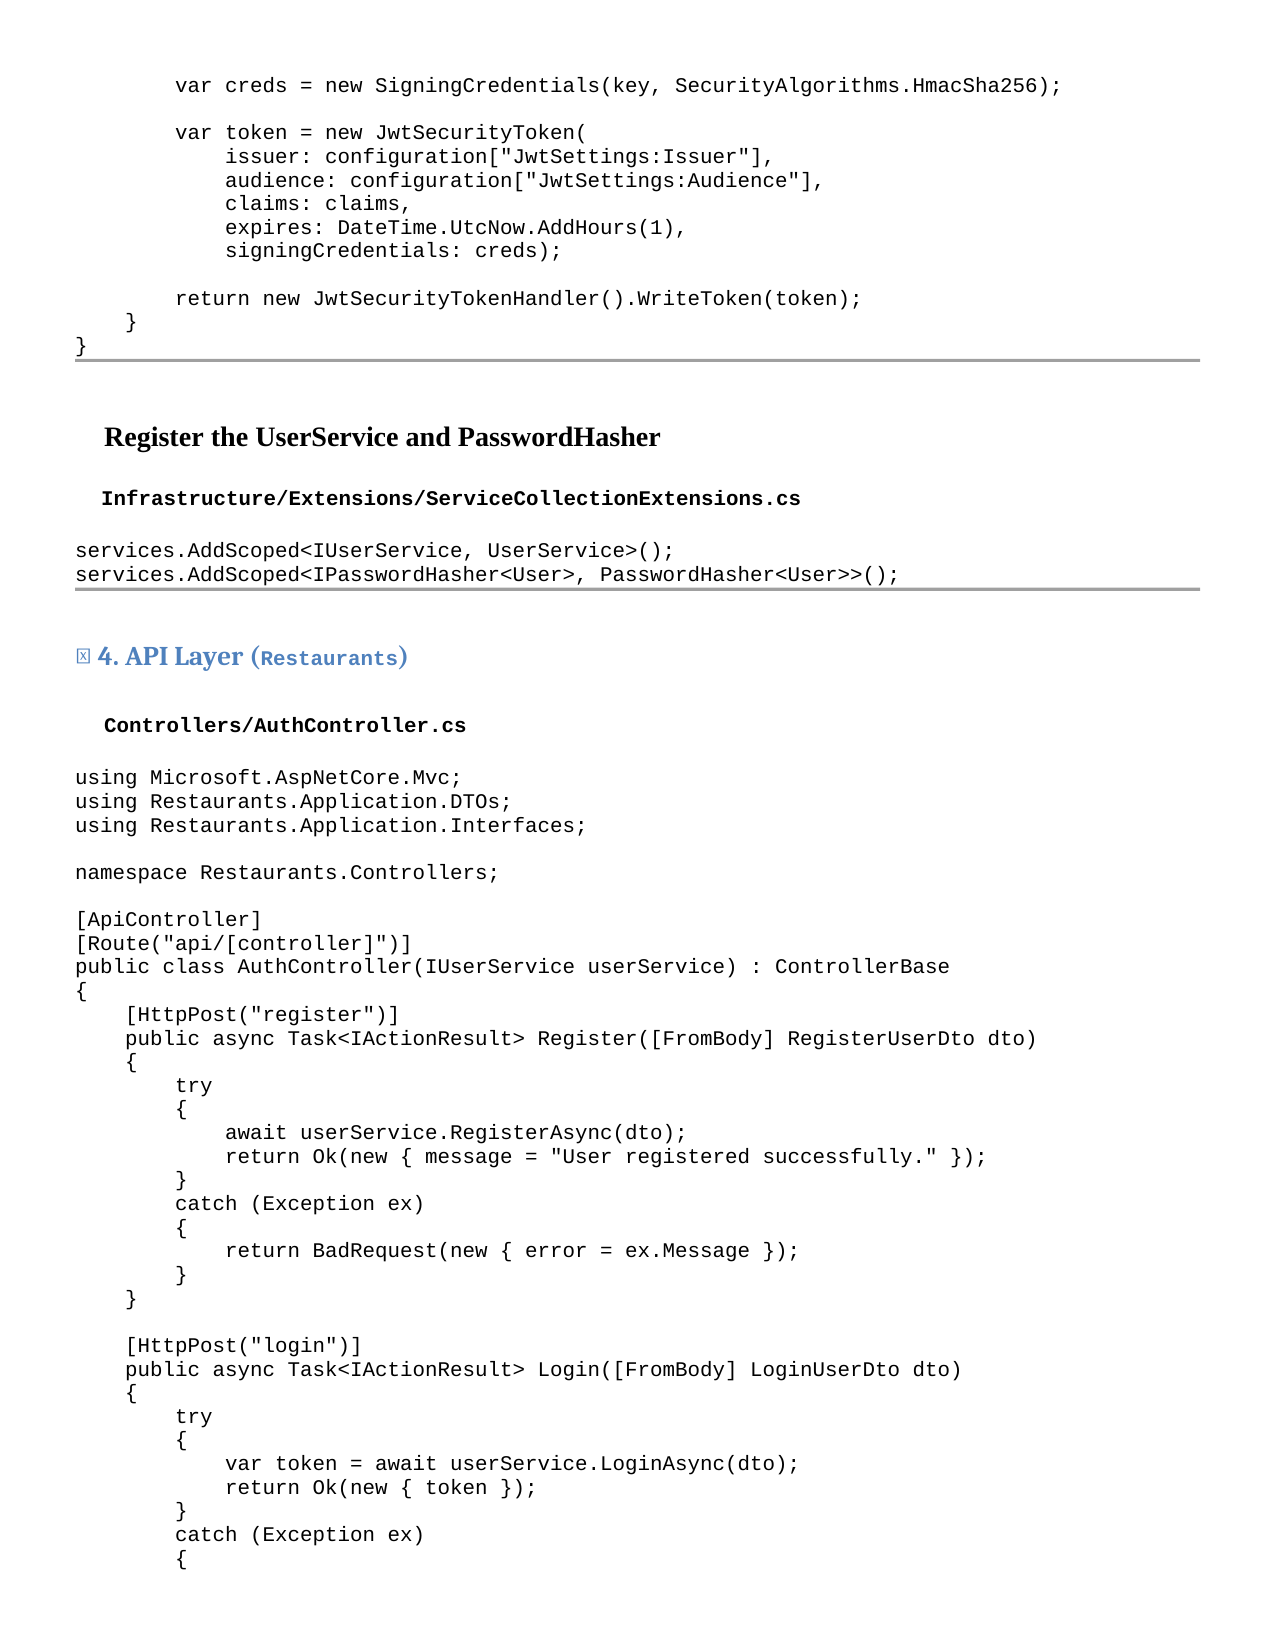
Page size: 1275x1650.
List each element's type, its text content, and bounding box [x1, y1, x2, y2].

text } [75, 311, 1200, 335]
text try [75, 1075, 1200, 1098]
subtitle 🔧 Register the UserService and PasswordHasher [75, 420, 1200, 452]
subtitle 🧾 Controllers/AuthController.cs [75, 706, 1200, 738]
text signingCredentials: creds); [75, 241, 1200, 264]
text { [75, 1098, 1200, 1122]
text { [75, 1382, 1200, 1406]
text [HttpPost("register")] [75, 1004, 1200, 1027]
text using Restaurants.Application.DTOs; [75, 791, 1200, 815]
text return BadRequest(new { error = ex.Message }); [75, 1240, 1200, 1264]
text await userService.RegisterAsync(dto); [75, 1122, 1200, 1146]
text } [75, 1264, 1200, 1288]
text namespace Restaurants.Controllers; [75, 862, 1200, 886]
text { [75, 1217, 1200, 1240]
subtitle 📄 Infrastructure/Extensions/ServiceCollectionExtensions.cs [75, 482, 1200, 511]
text { [75, 1548, 1200, 1571]
text catch (Exception ex) [75, 1193, 1200, 1217]
text expires: DateTime.UtcNow.AddHours(1), [75, 217, 1200, 241]
text } [75, 1288, 1200, 1311]
text public async Task<IActionResult> Login([FromBody] LoginUserDto dto) [75, 1358, 1200, 1382]
text [ApiController] [75, 909, 1200, 933]
subtitle 📁 4. API Layer (Restaurants) [75, 641, 1200, 672]
text } [75, 1169, 1200, 1193]
text return Ok(new { token }); [75, 1477, 1200, 1500]
text catch (Exception ex) [75, 1524, 1200, 1548]
text return new JwtSecurityTokenHandler().WriteToken(token); [75, 288, 1200, 311]
text [Route("api/[controller]")] [75, 933, 1200, 957]
text public class AuthController(IUserService userService) : ControllerBase [75, 957, 1200, 980]
text { [75, 1429, 1200, 1453]
text using Microsoft.AspNetCore.Mvc; [75, 767, 1200, 791]
text } [75, 1500, 1200, 1524]
text { [75, 980, 1200, 1004]
text var token = new JwtSecurityToken( [75, 122, 1200, 146]
text var token = await userService.LoginAsync(dto); [75, 1453, 1200, 1477]
text try [75, 1406, 1200, 1429]
text issuer: configuration["JwtSettings:Issuer"], [75, 146, 1200, 169]
text audience: configuration["JwtSettings:Audience"], [75, 169, 1200, 193]
text var creds = new SigningCredentials(key, SecurityAlgorithms.HmacSha256); [75, 75, 1200, 99]
text services.AddScoped<IPasswordHasher<User>, PasswordHasher<User>>(); [75, 564, 1200, 587]
text [HttpPost("login")] [75, 1335, 1200, 1358]
text services.AddScoped<IUserService, UserService>(); [75, 540, 1200, 564]
text public async Task<IActionResult> Register([FromBody] RegisterUserDto dto) [75, 1027, 1200, 1051]
text { [75, 1051, 1200, 1075]
text } [75, 335, 1200, 358]
text using Restaurants.Application.Interfaces; [75, 815, 1200, 838]
text return Ok(new { message = "User registered successfully." }); [75, 1146, 1200, 1169]
text claims: claims, [75, 193, 1200, 217]
